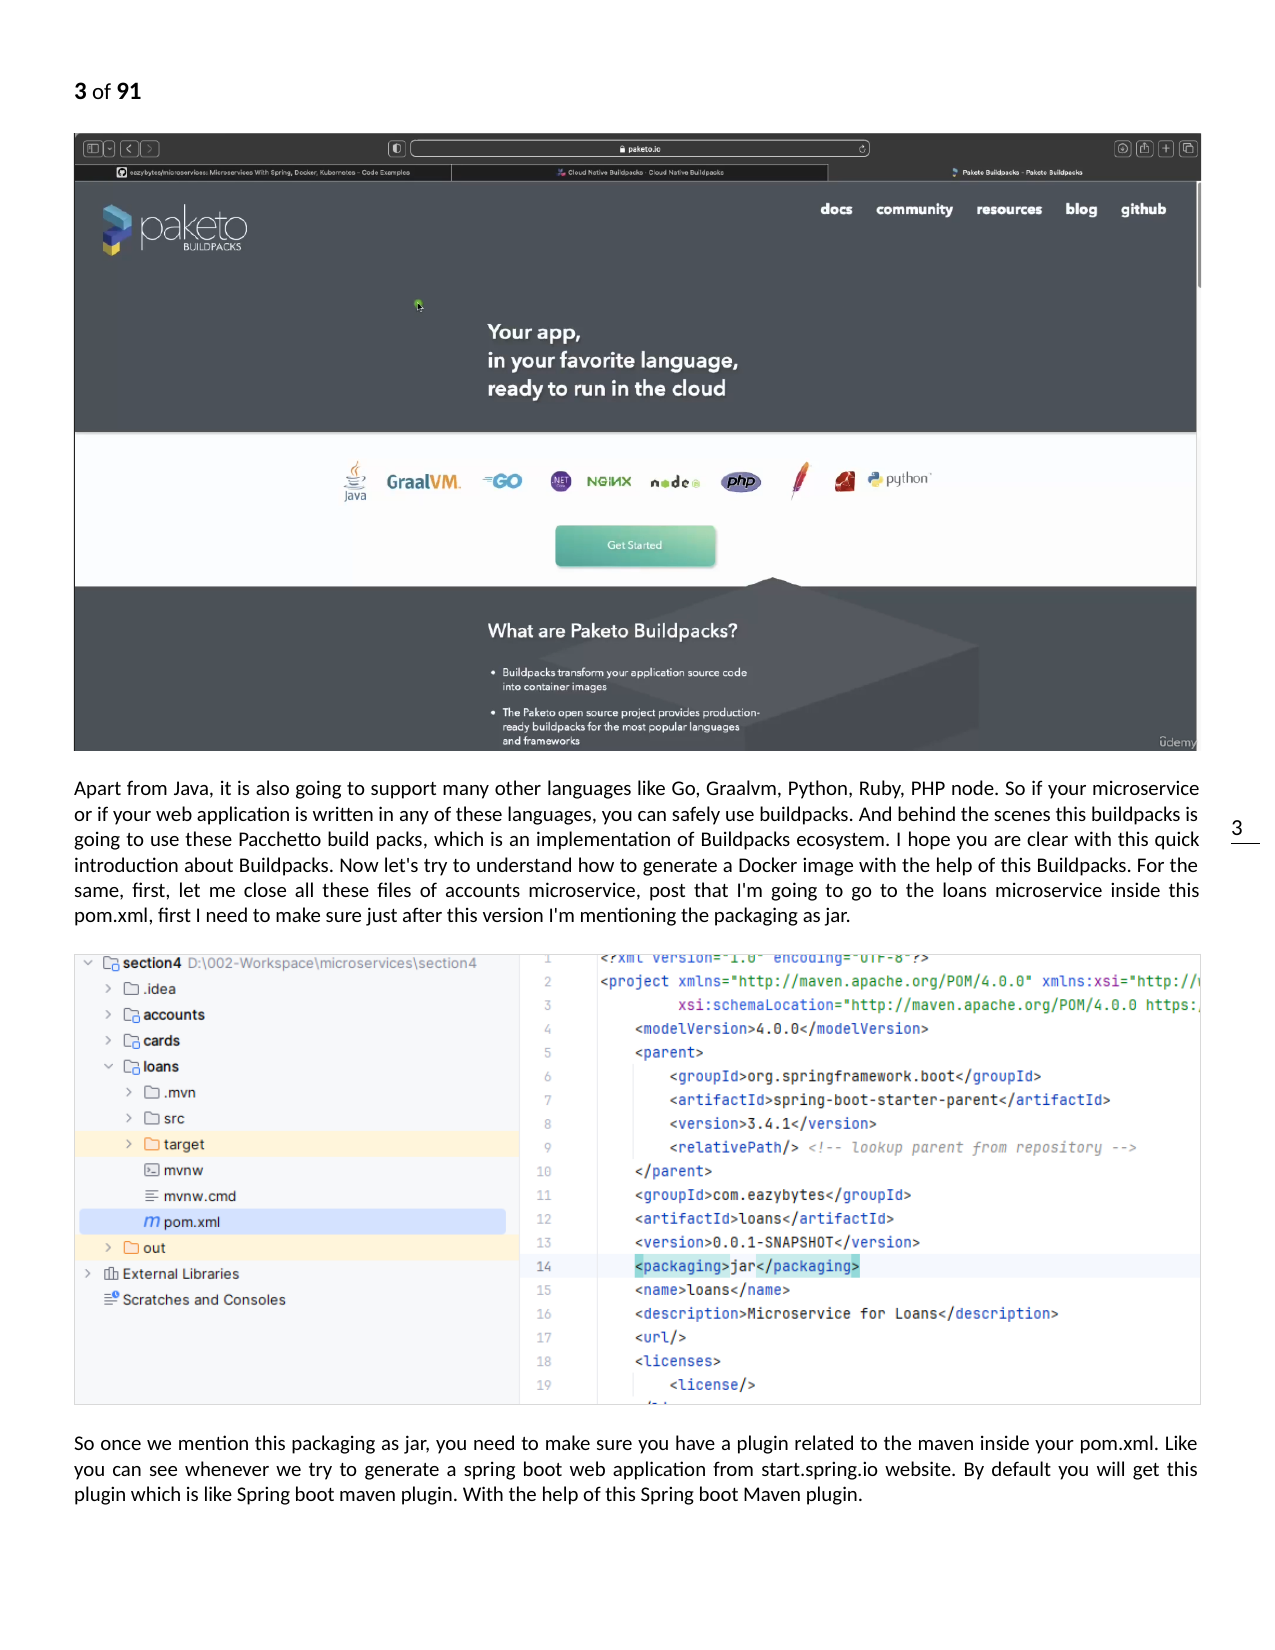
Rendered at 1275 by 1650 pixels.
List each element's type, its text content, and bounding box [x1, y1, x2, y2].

text So once we mention this packaging as jar, you need to make sure you have a plugin related to the maven inside your pom.xml. Like you can see whenever we try to generate a spring boot web application from start.spring.io website. By default you will get this plugin which is like Spring boot maven plugin. With the help of this Spring boot Maven plugin. [74, 1430, 1201, 1507]
text Apart from Java, it is also going to support many other languages like Go, Graalvm, Python, Ruby, PHP node. So if your microservice or if your web application is written in any of these languages, you can safely use buildpacks. And behind the scenes this buildpacks is going to use these Pacchetto build packs, which is an implementation of Buildpacks ecosystem. I hope you are clear with this quick introduction about Buildpacks. Now let's try to understand how to generate a Docker image with the help of this Buildpacks. For the same, first, let me close all these files of accounts microservice, post that I'm going to go to the loans microservice inside this pom.xml, first I need to make sure just after this version I'm mentioning the packaging as jar. [74, 776, 1201, 928]
picture [75, 955, 1200, 1404]
picture [73, 133, 1202, 751]
